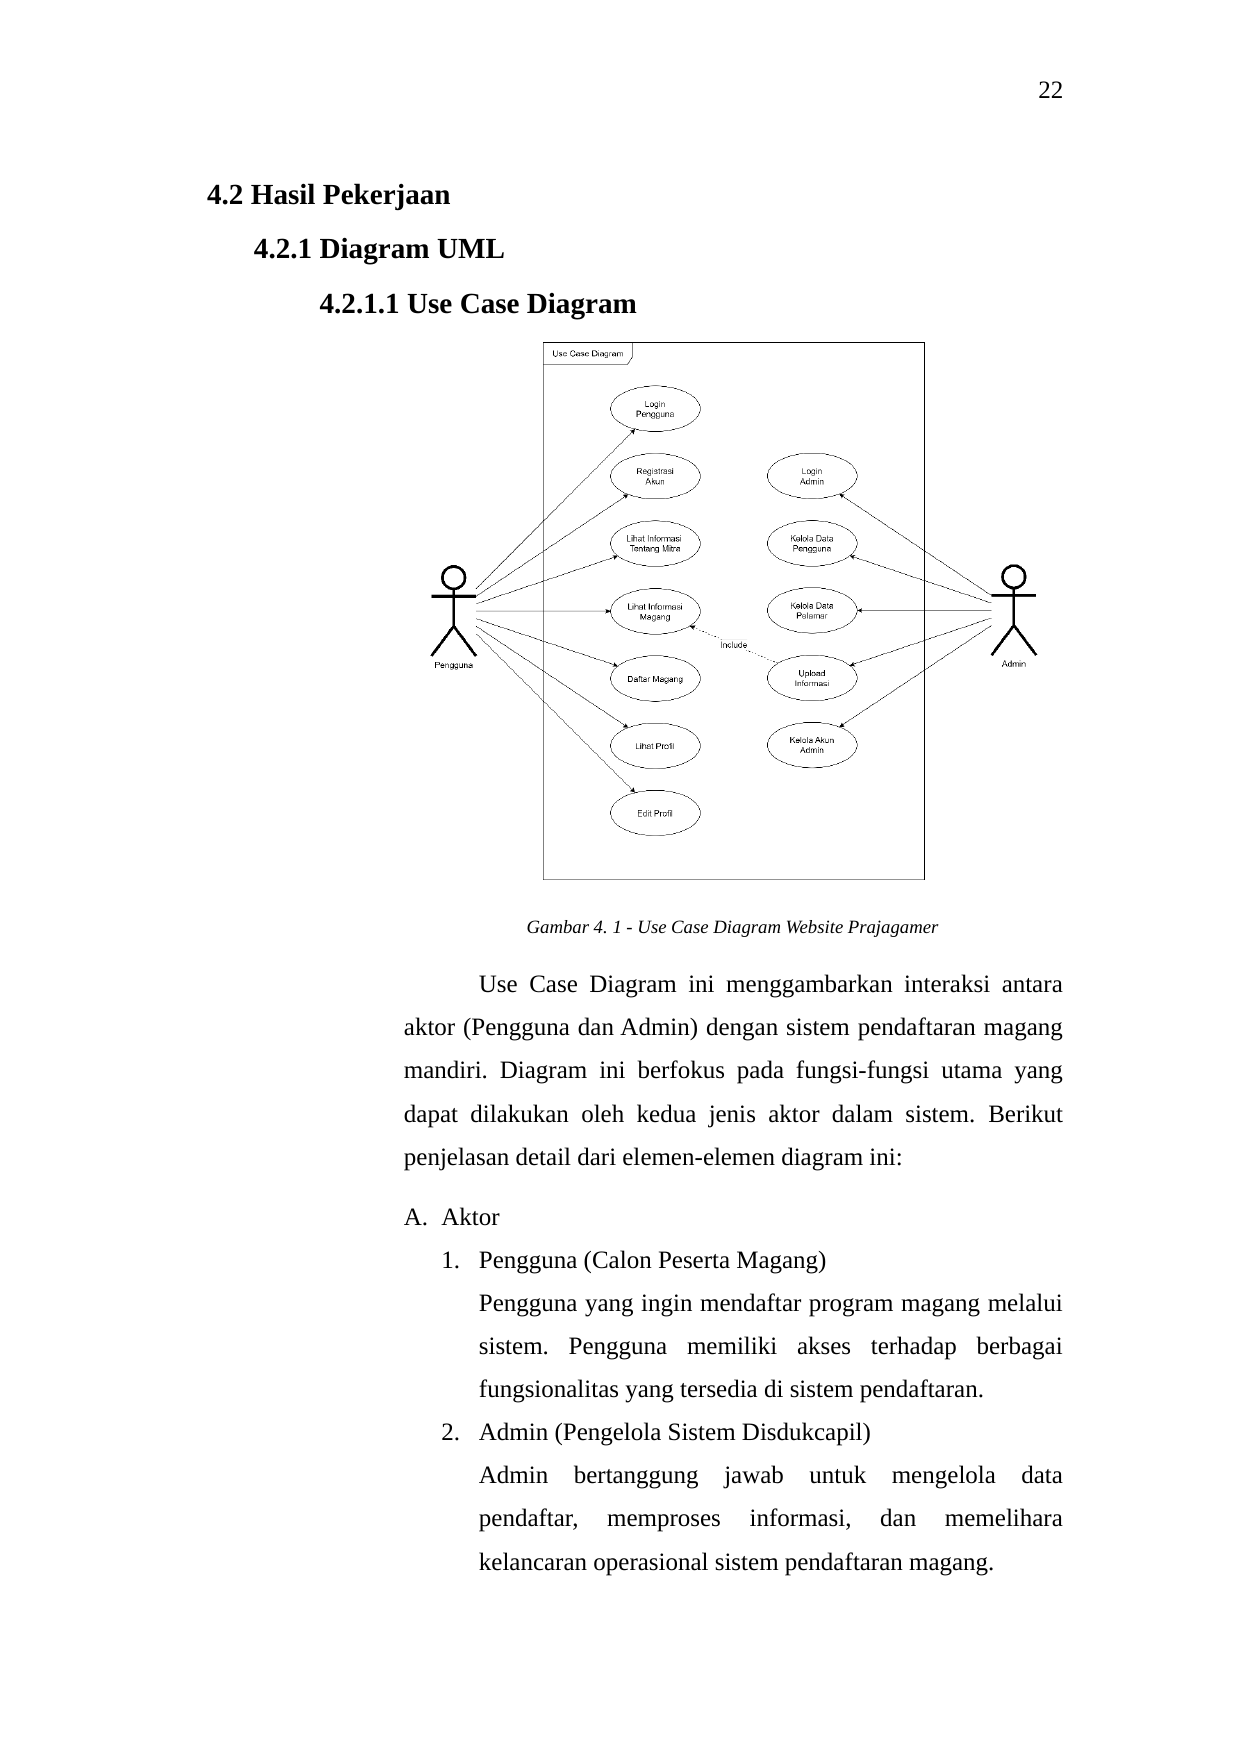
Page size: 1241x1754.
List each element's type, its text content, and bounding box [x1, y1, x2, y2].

list Admin bertanggung jawab untuk mengelola data pendaftar, memproses informasi, dan memelihara kelancaran operasional sistem pendaftaran magang. [479, 1460, 1063, 1575]
subtitle 4.2 Hasil Pekerjaan [207, 177, 1063, 211]
text Use Case Diagram ini menggambarkan interaksi antara aktor (Pengguna dan Admin) dengan sistem pendaftaran magang mandiri. Diagram ini berfokus pada fungsi-fungsi utama yang dapat dilakukan oleh kedua jenis aktor dalam sistem. Berikut penjelasan detail dari elemen-elemen diagram ini: [404, 969, 1063, 1171]
picture [424, 336, 1043, 886]
list Admin (Pengelola Sistem Disdukcapil) [441, 1417, 1063, 1446]
subtitle 4.2.1 Diagram UML [207, 232, 1063, 265]
list Pengguna yang ingin mendaftar program magang melalui sistem. Pengguna memiliki akses terhadap berbagai fungsionalitas yang tersedia di sistem pendaftaran. [479, 1288, 1063, 1403]
list Aktor [404, 1202, 1063, 1230]
subtitle 4.2.1.1 Use Case Diagram [319, 286, 1063, 320]
text Gambar 4. 1 - Use Case Diagram Website Prajagamer [404, 916, 1063, 938]
list Pengguna (Calon Peserta Magang) [441, 1245, 1063, 1273]
